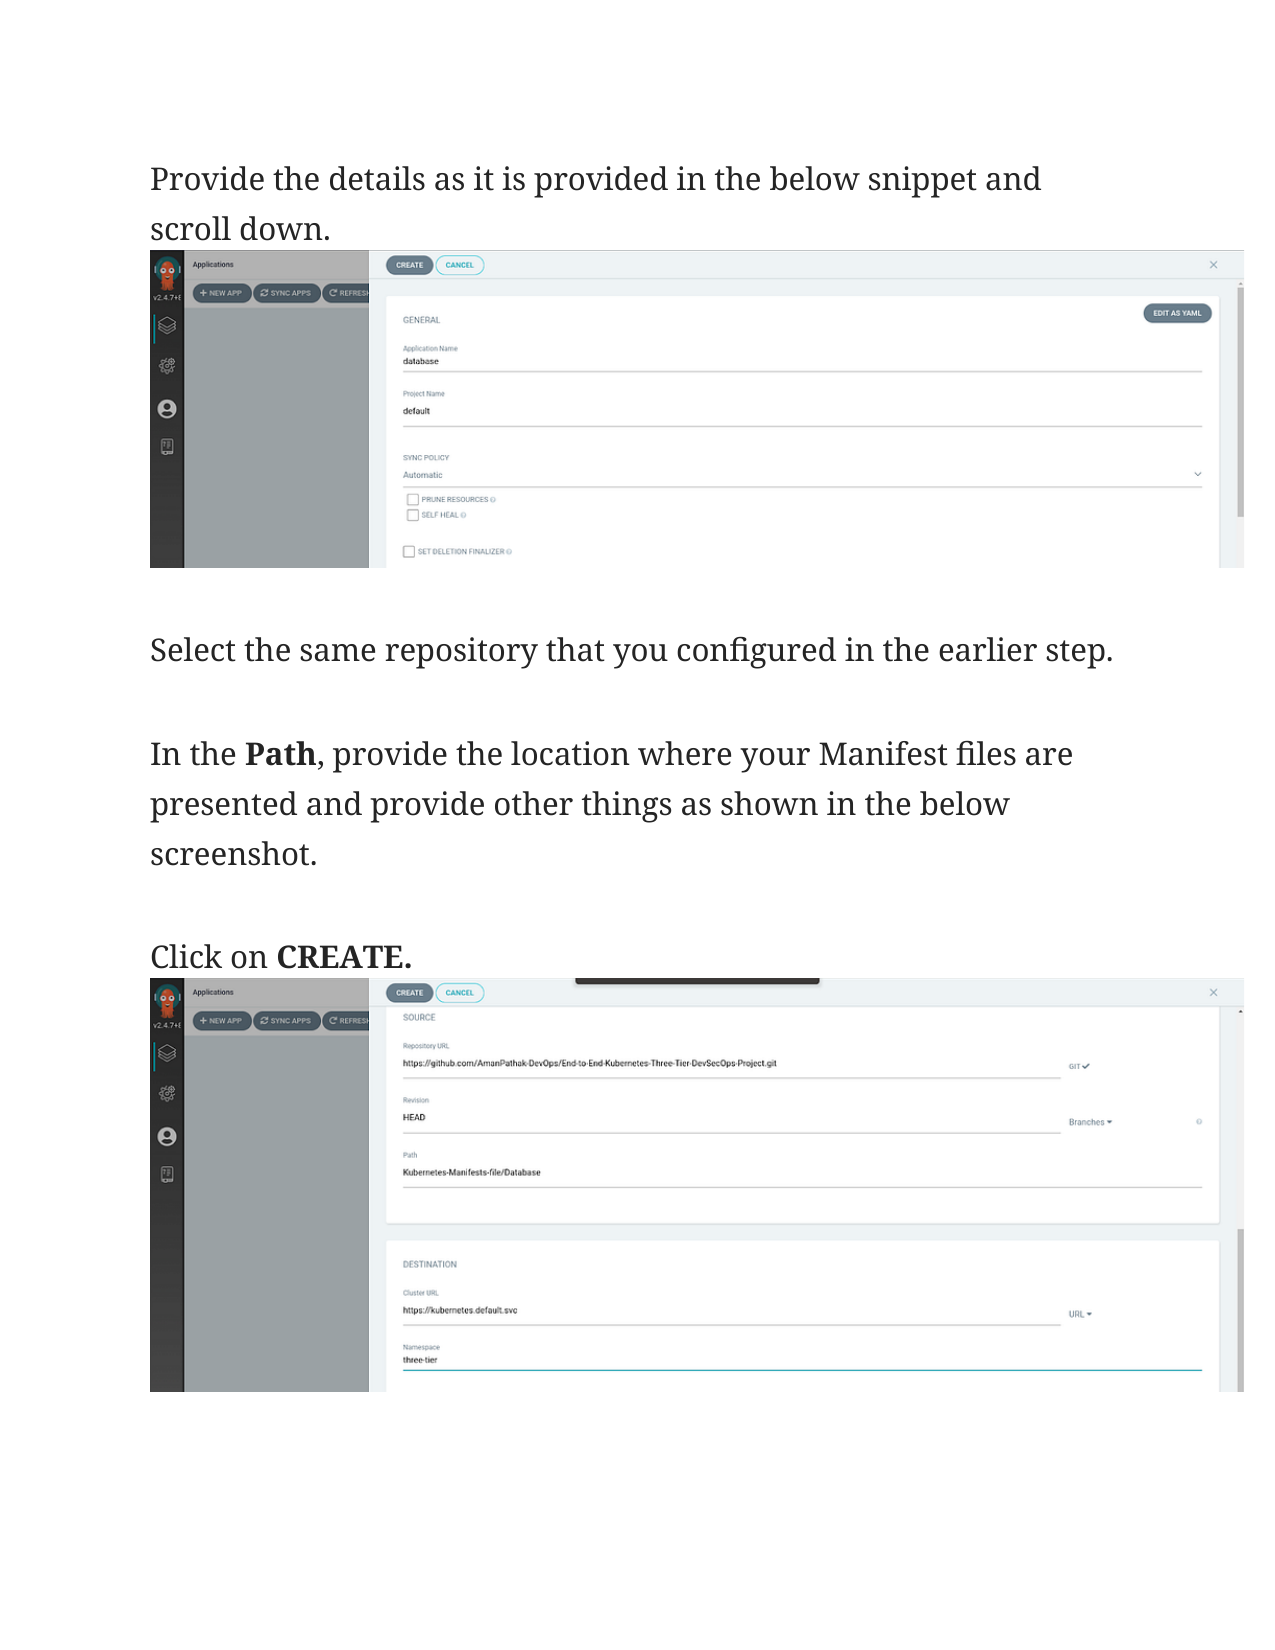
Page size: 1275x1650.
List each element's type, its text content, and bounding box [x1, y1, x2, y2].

text Provide the details as it is provided in the below snippet and scroll down. [150, 150, 1125, 250]
picture [150, 978, 1245, 1392]
text Select the same repository that you configured in the earlier step. [150, 621, 1125, 671]
picture [150, 250, 1245, 568]
text In the Path, provide the location where your Manifest files are presented and provide other things as shown in the below screenshot. [150, 724, 1125, 874]
text Click on CREATE. [150, 928, 1125, 978]
